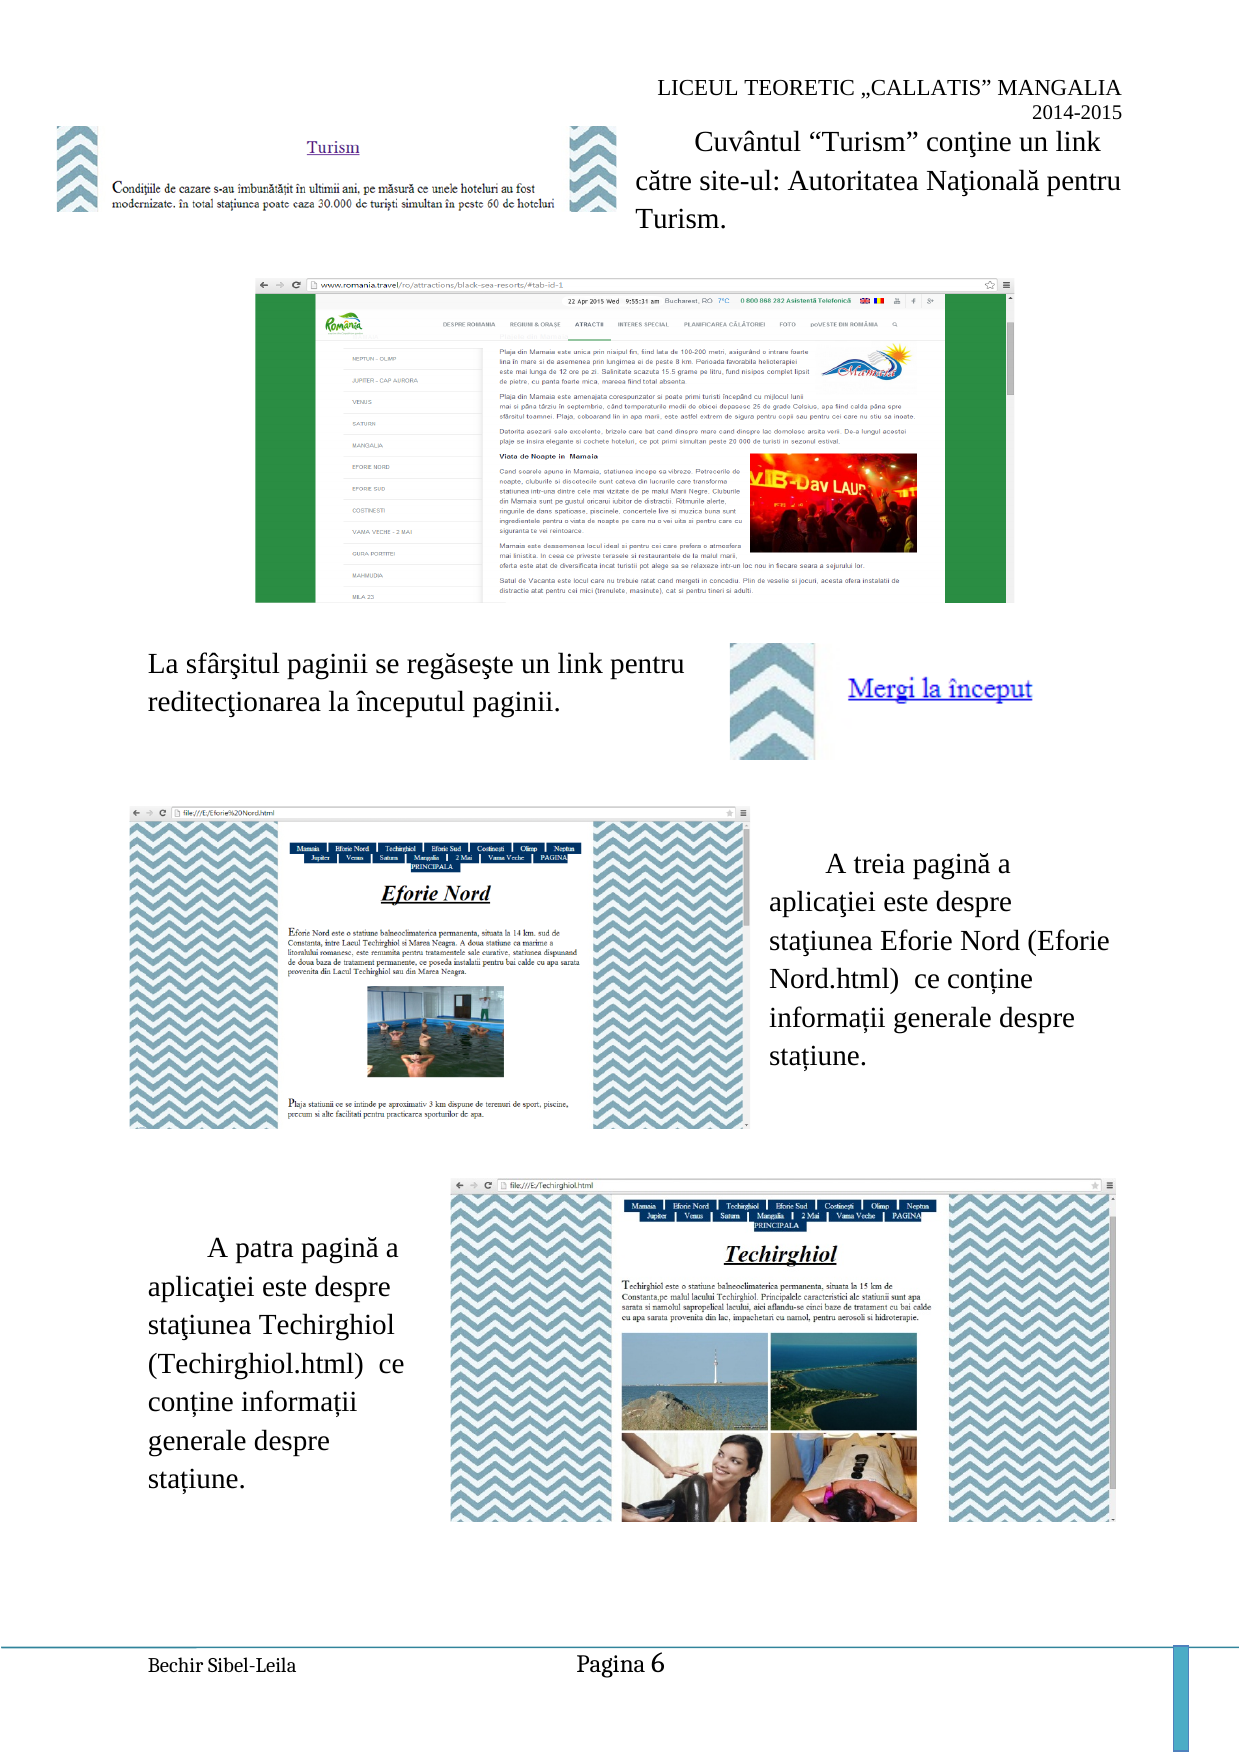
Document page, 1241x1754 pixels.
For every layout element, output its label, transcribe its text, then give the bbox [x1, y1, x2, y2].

picture [255, 278, 1015, 603]
picture [450, 1178, 1116, 1522]
text A treia pagină a aplicaţiei este despre staţiunea Eforie Nord (Eforie Nord.html) ce conține informații generale despre stațiune. [751, 846, 1122, 1072]
picture [56, 126, 617, 213]
picture [729, 643, 1196, 760]
list A patra pagină a aplicaţiei este despre staţiunea Techirghiol (Techirghiol.html) ce conține informații generale despre stațiune. [148, 1230, 450, 1495]
picture [129, 806, 751, 1129]
list La sfârşitul paginii se regăseşte un link pentru reditecţionarea la începutul paginii. [148, 646, 729, 718]
